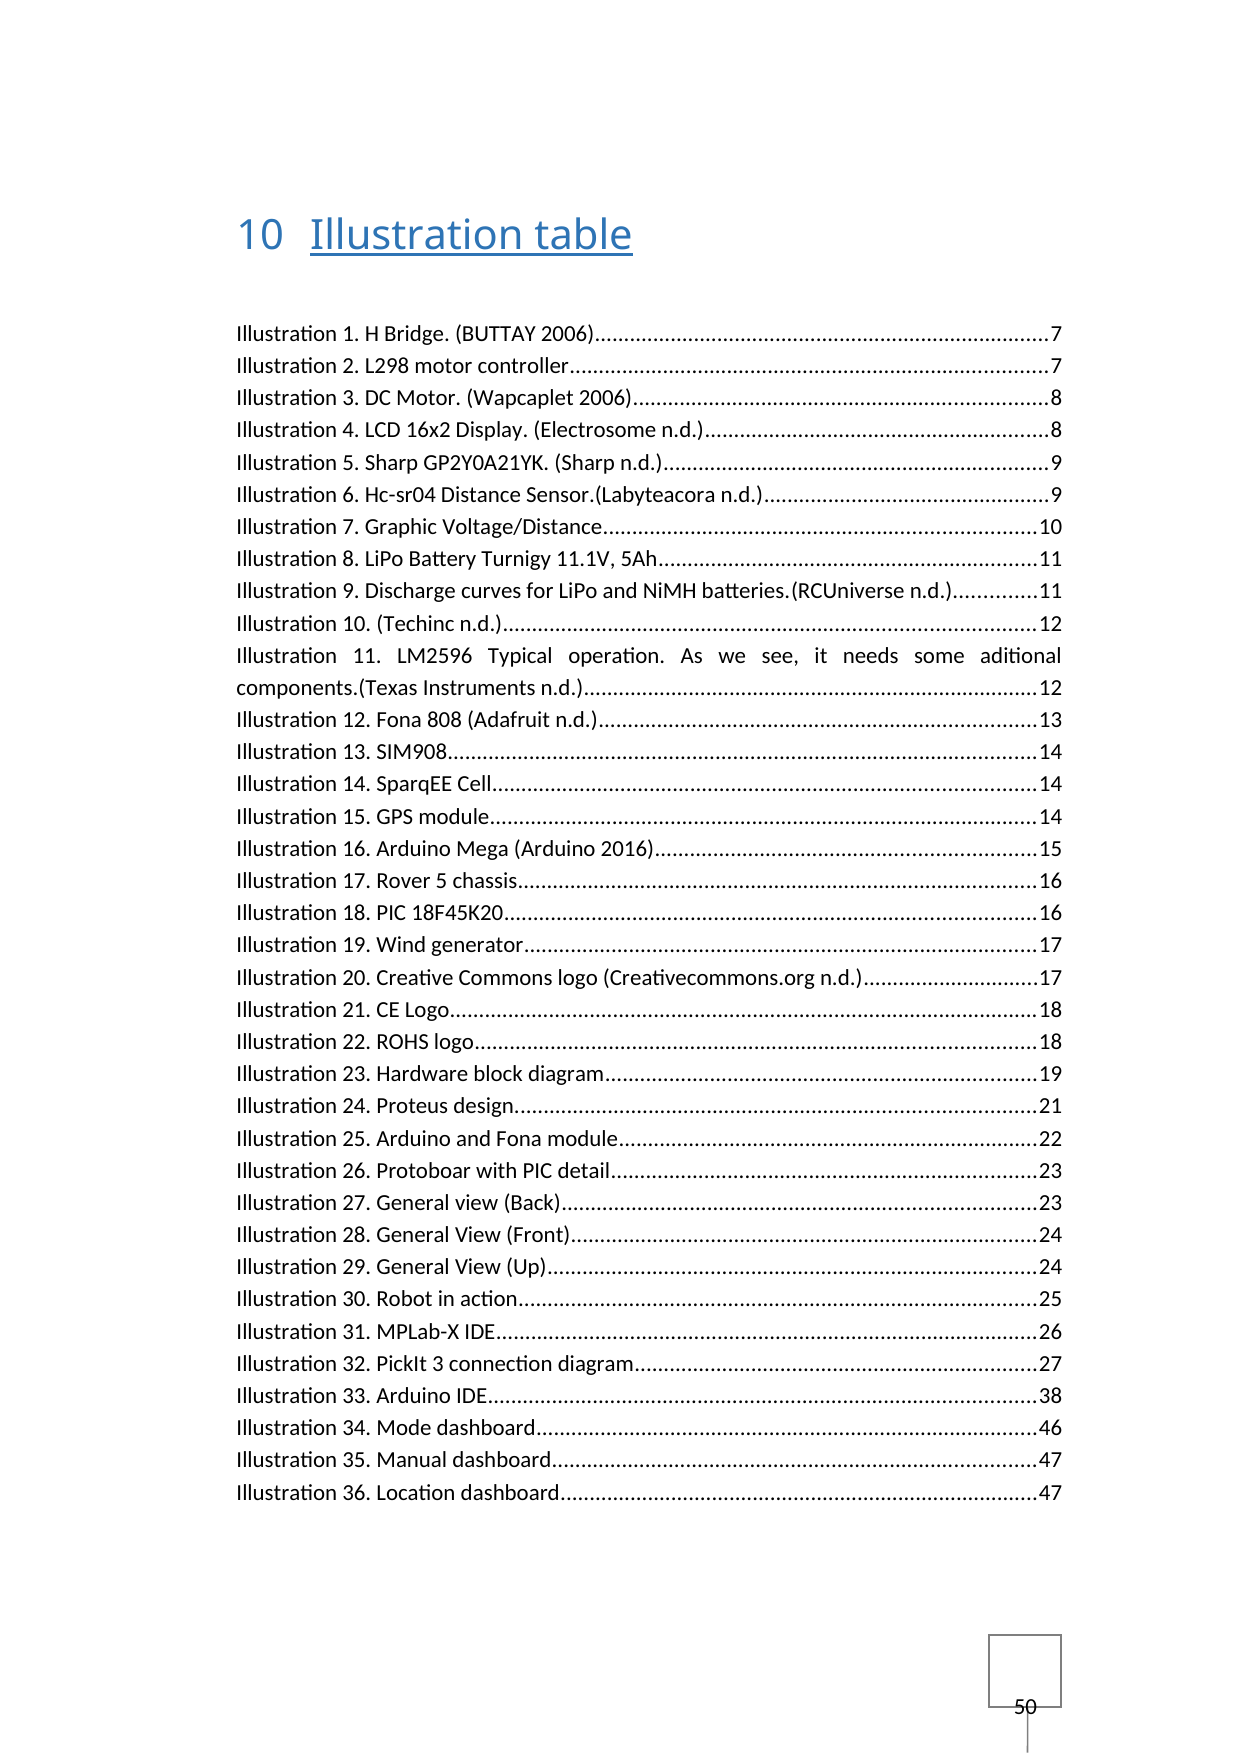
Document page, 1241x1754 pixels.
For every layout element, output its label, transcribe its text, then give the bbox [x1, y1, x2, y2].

text Illustration 20. Creative Commons logo (Creativecommons.org n.d.) 17 [236, 963, 1063, 991]
text Illustration 17. Rover 5 chassis 16 [236, 866, 1063, 894]
text Illustration 14. SparqEE Cell 14 [236, 769, 1063, 798]
text Illustration 18. PIC 18F45K20 16 [236, 898, 1063, 926]
text Illustration 16. Arduino Mega (Arduino 2016) 15 [236, 834, 1063, 862]
text Illustration 10. (Techinc n.d.) 12 [236, 609, 1063, 637]
text Illustration 13. SIM908 14 [236, 737, 1063, 765]
text Illustration 33. Arduino IDE 38 [236, 1381, 1063, 1409]
text Illustration 21. CE Logo 18 [236, 995, 1063, 1023]
text Illustration 3. DC Motor. (Wapcaplet 2006) 8 [236, 383, 1063, 411]
text Illustration 12. Fona 808 (Adafruit n.d.) 13 [236, 705, 1063, 733]
text Illustration 6. Hc-sr04 Distance Sensor.(Labyteacora n.d.) 9 [236, 480, 1063, 508]
text Illustration 2. L298 motor controller 7 [236, 351, 1063, 379]
text Illustration 19. Wind generator 17 [236, 931, 1063, 958]
text Illustration 27. General view (Back) 23 [236, 1188, 1063, 1216]
text Illustration 8. LiPo Battery Turnigy 11.1V, 5Ah 11 [236, 544, 1063, 572]
text Illustration 25. Arduino and Fona module 22 [236, 1124, 1063, 1152]
text Illustration 28. General View (Front) 24 [236, 1220, 1063, 1248]
text Illustration 5. Sharp GP2Y0A21YK. (Sharp n.d.) 9 [236, 448, 1063, 476]
text Illustration 22. ROHS logo 18 [236, 1027, 1063, 1055]
text Illustration 7. Graphic Voltage/Distance 10 [236, 512, 1063, 540]
text Illustration 32. PickIt 3 connection diagram 27 [236, 1349, 1063, 1377]
text Illustration 30. Robot in action 25 [236, 1284, 1063, 1313]
text Illustration 23. Hardware block diagram 19 [236, 1059, 1063, 1087]
text Illustration 36. Location dashboard 47 [236, 1478, 1063, 1506]
text Illustration 11. LM2596 Typical operation. As we see, it needs some aditional components.(Texas Instruments n.d.) 12 [236, 641, 1063, 701]
subtitle Illustration table [236, 205, 1063, 262]
text Illustration 31. MPLab-X IDE 26 [236, 1317, 1063, 1345]
text Illustration 29. General View (Up) 24 [236, 1252, 1063, 1280]
text Illustration 34. Mode dashboard 46 [236, 1413, 1063, 1441]
text Illustration 4. LCD 16x2 Display. (Electrosome n.d.) 8 [236, 416, 1063, 443]
text Illustration 35. Manual dashboard 47 [236, 1446, 1063, 1473]
text Illustration 1. H Bridge. (BUTTAY 2006) 7 [236, 319, 1063, 347]
text Illustration 24. Proteus design. 21 [236, 1091, 1063, 1119]
text Illustration 26. Protoboar with PIC detail 23 [236, 1156, 1063, 1184]
text Illustration 15. GPS module 14 [236, 802, 1063, 830]
text Illustration 9. Discharge curves for LiPo and NiMH batteries.(RCUniverse n.d.) 11 [236, 576, 1063, 604]
